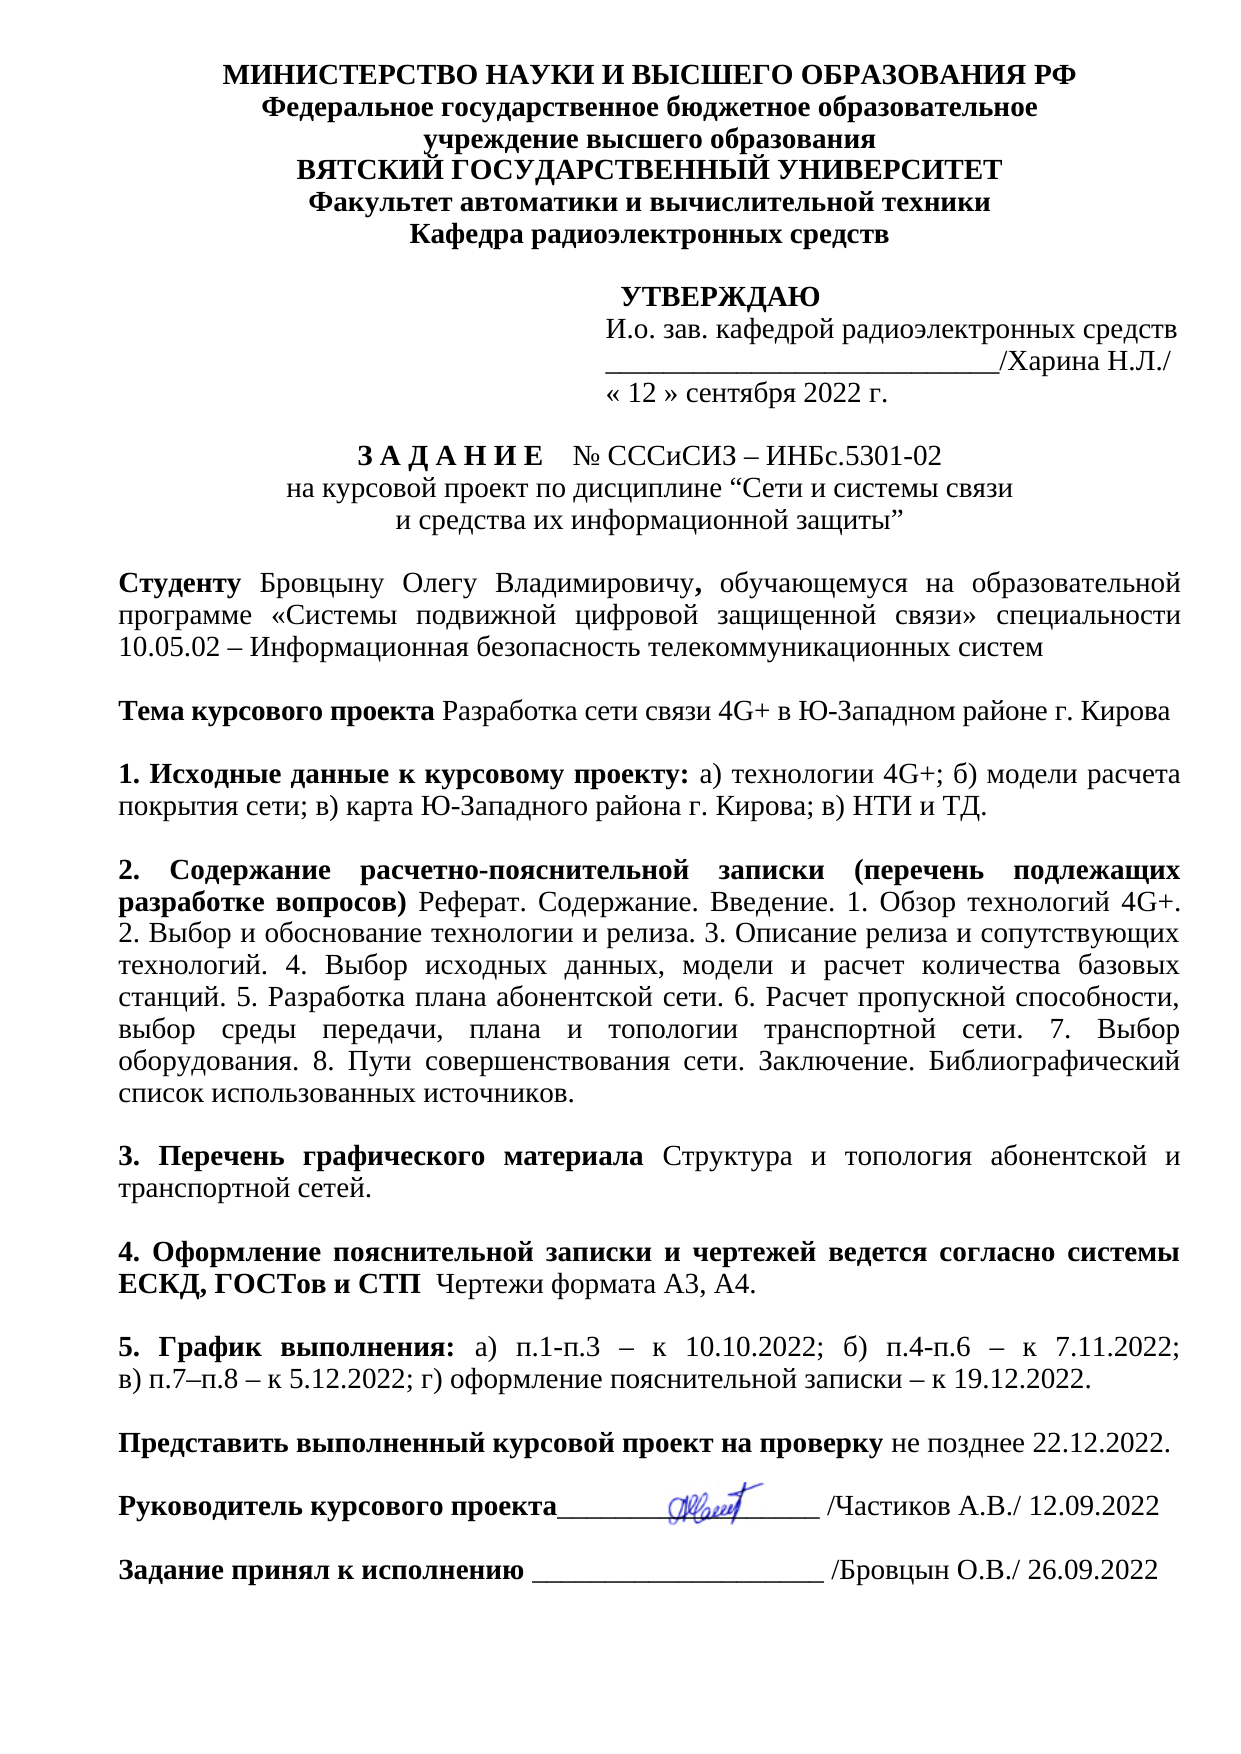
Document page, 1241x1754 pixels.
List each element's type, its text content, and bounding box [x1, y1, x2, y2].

text Руководитель курсового проекта__________________ /Частиков А.В./ 12.09.2022 [118, 1490, 1181, 1522]
text ВЯТСКИЙ ГОСУДАРСТВЕННЫЙ УНИВЕРСИТЕТ [118, 154, 1181, 186]
text МИНИСТЕРСТВО НАУКИ И ВЫСШЕГО ОБРАЗОВАНИЯ РФ [118, 59, 1181, 91]
text Факультет автоматики и вычислительной техники [118, 186, 1181, 218]
text 1. Исходные данные к курсовому проекту: а) технологии 4G+; б) модели расчета покрытия сети; в) карта Ю-Западного района г. Кирова; в) НТИ и ТД. [118, 758, 1181, 822]
text 4. Оформление пояснительной записки и чертежей ведется согласно системы ЕСКД, ГОСТов и СТП Чертежи формата А3, А4. [118, 1236, 1181, 1299]
text учреждение высшего образования [118, 123, 1181, 154]
text и средства их информационной защиты” [118, 504, 1181, 536]
picture [666, 1482, 769, 1490]
text УТВЕРЖДАЮ [118, 281, 1181, 313]
text Задание принял к исполнению ____________________ /Бровцын О.В./ 26.09.2022 [118, 1554, 1181, 1585]
text 5. График выполнения: а) п.1-п.3 – к 10.10.2022; б) п.4-п.6 – к 7.11.2022; в) п.7–п.8 – к 5.12.2022; г) оформление пояснительной записки – к 19.12.2022. [118, 1331, 1181, 1395]
text на курсовой проект по дисциплине “Сети и системы связи [118, 472, 1181, 504]
text З А Д А Н И Е № СССиСИЗ – ИНБс.5301-02 [118, 440, 1181, 472]
text И.о. зав. кафедрой радиоэлектронных средств [118, 313, 1181, 345]
text 3. Перечень графического материала Структура и топология абонентской и транспортной сетей. [118, 1140, 1181, 1204]
text « 12 » сентября 2022 г. [118, 377, 1181, 408]
text 2. Содержание расчетно-пояснительной записки (перечень подлежащих разработке вопросов) Реферат. Содержание. Введение. 1. Обзор технологий 4G+. 2. Выбор и обоснование технологии и релиза. 3. Описание релиза и сопутствующих технологий. 4. Выбор исходных данных, модели и расчет количества базовых станций. 5. Разработка плана абонентской сети. 6. Расчет пропускной способности, выбор среды передачи, плана и топологии транспортной сети. 7. Выбор оборудования. 8. Пути совершенствования сети. Заключение. Библиографический список использованных источников. [118, 854, 1181, 1108]
picture [666, 1522, 769, 1526]
text Тема курсового проекта Разработка сети связи 4G+ в Ю-Западном районе г. Кирова [118, 695, 1181, 726]
text Кафедра радиоэлектронных средств [118, 218, 1181, 250]
text ___________________________/Харина Н.Л./ [118, 345, 1181, 377]
text Федеральное государственное бюджетное образовательное [118, 91, 1181, 123]
text Представить выполненный курсовой проект на проверку не позднее 22.12.2022. [118, 1427, 1181, 1458]
text Студенту Бровцыну Олегу Владимировичу, обучающемуся на образовательной программе «Системы подвижной цифровой защищенной связи» специальности 10.05.02 – Информационная безопасность телекоммуникационных систем [118, 567, 1181, 663]
